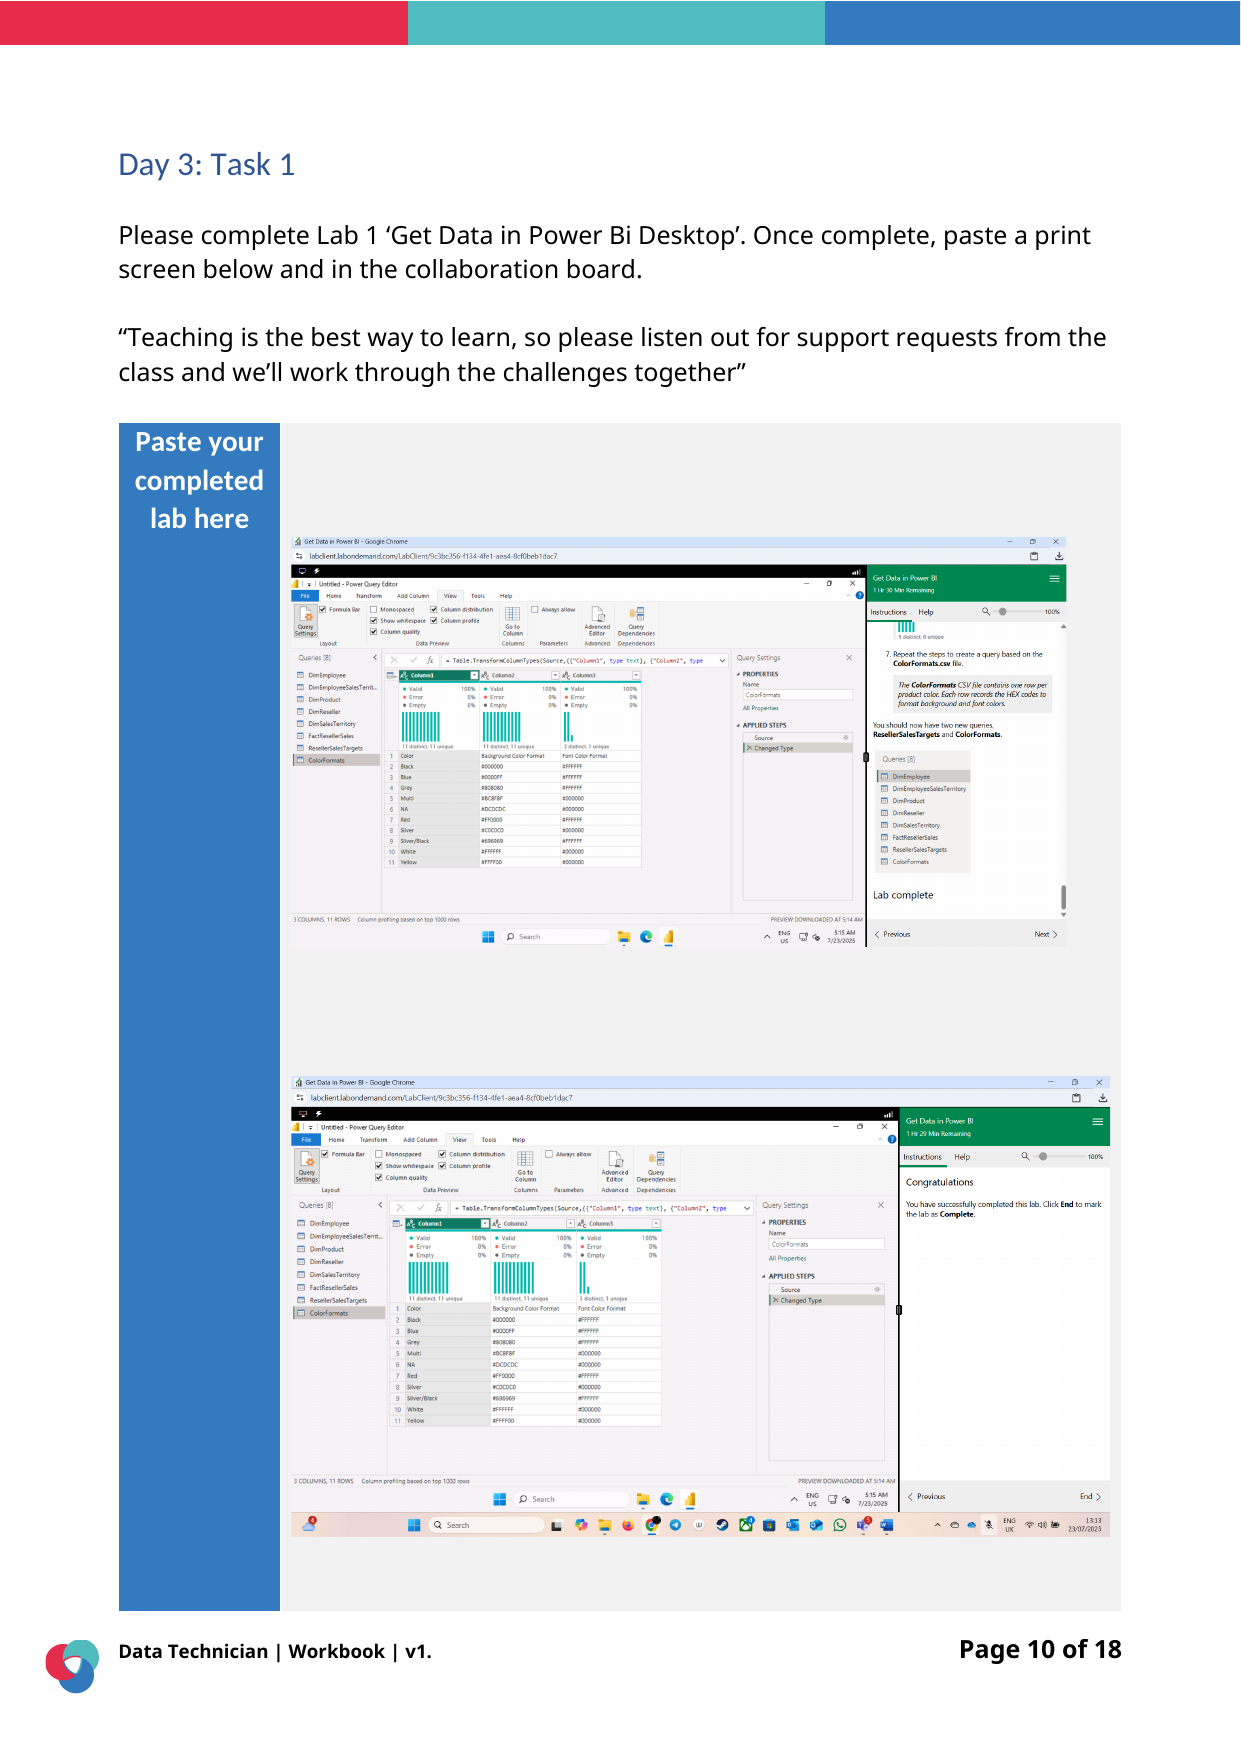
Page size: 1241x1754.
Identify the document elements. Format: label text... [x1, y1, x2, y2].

text “Teaching is the best way to learn, so please listen out for support requests from the class and we’ll work through the challenges together” [118, 320, 1122, 388]
picture [291, 1076, 1111, 1537]
text Please complete Lab 1 ‘Get Data in Power Bi Desktop’. Once complete, paste a print screen below and in the collaboration board. [118, 218, 1122, 286]
picture [45, 1640, 100, 1694]
subtitle Day 3: Task 1 [118, 143, 1122, 184]
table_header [119, 423, 280, 1611]
table_header [281, 423, 1121, 1611]
picture [291, 537, 1067, 947]
